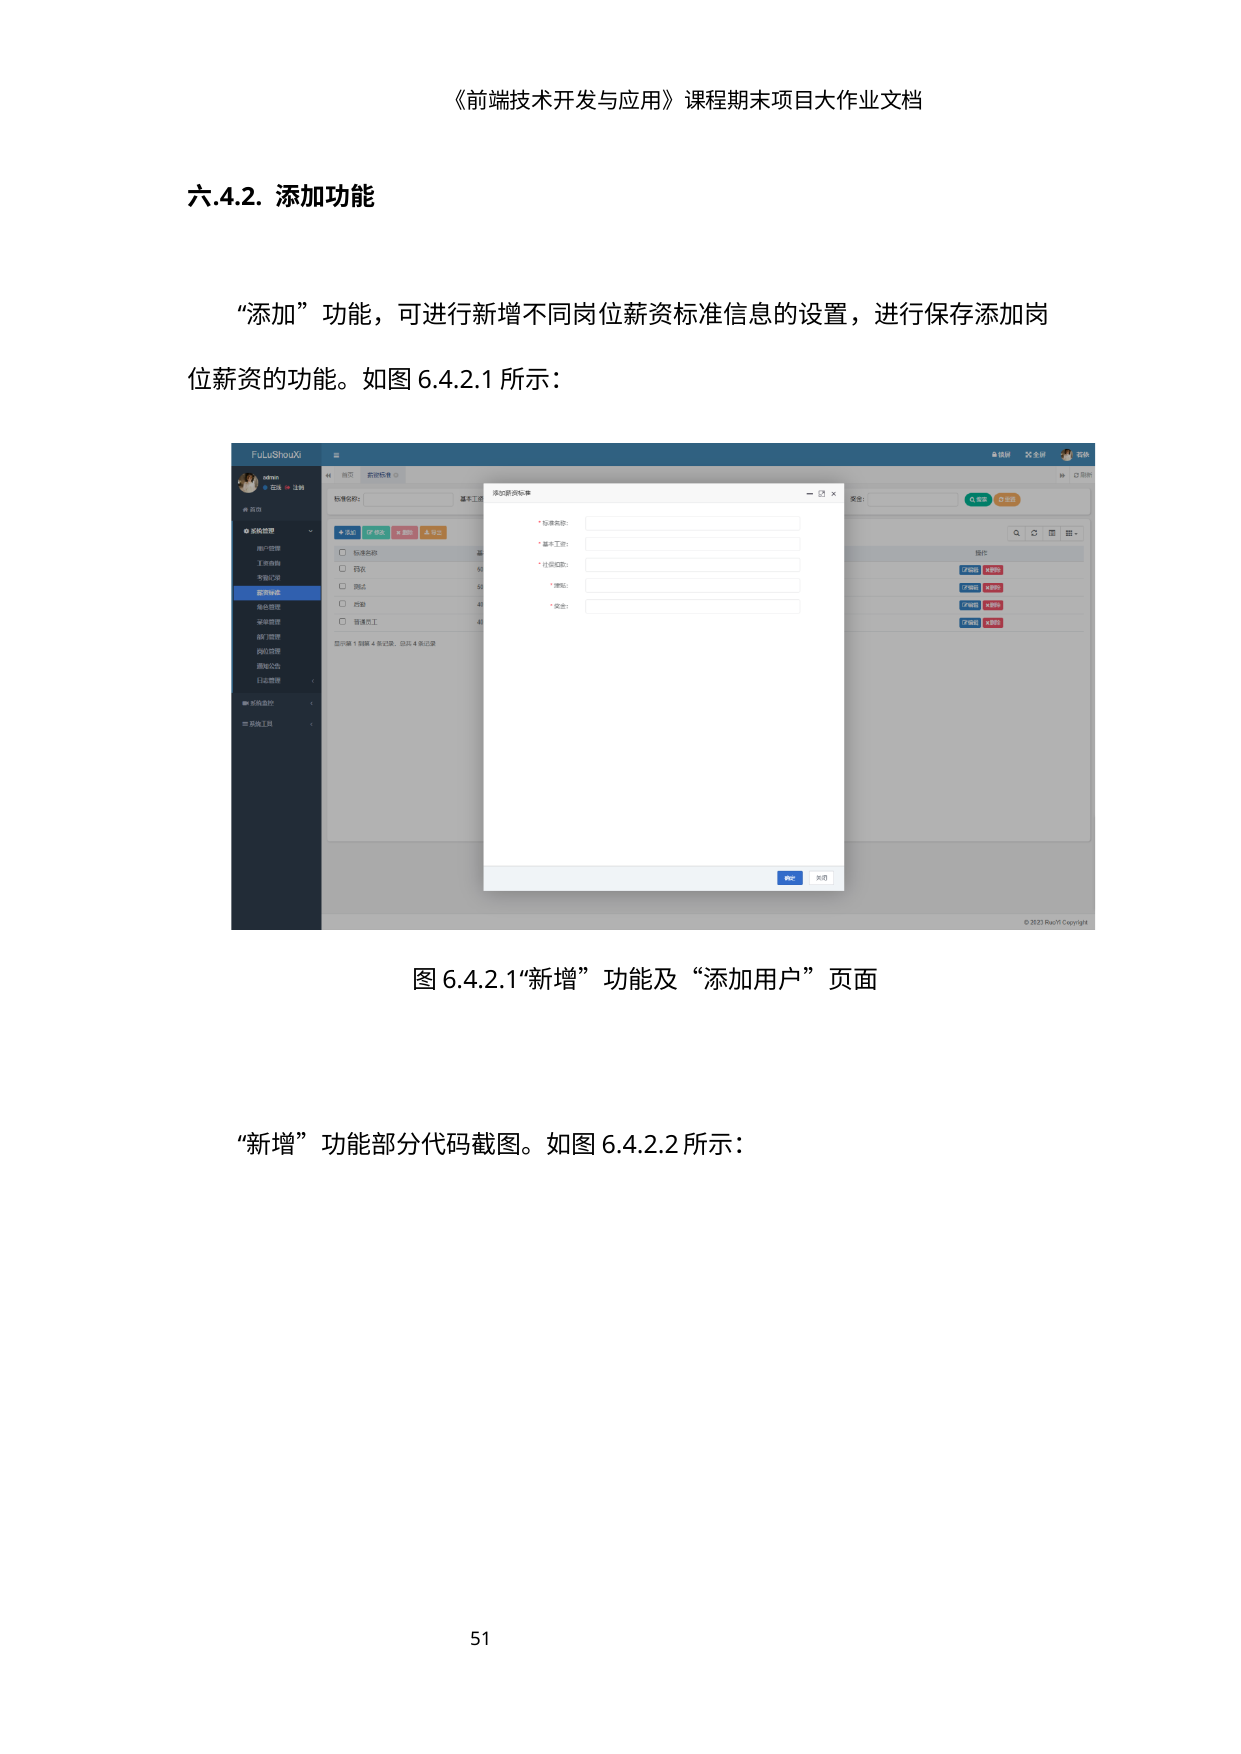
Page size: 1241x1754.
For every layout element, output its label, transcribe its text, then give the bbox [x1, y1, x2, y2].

subtitle 添加功能 [187, 162, 1053, 227]
text “新增”功能部分代码截图。如图6.4.2.2所示： [187, 1110, 1053, 1175]
text “添加”功能，可进行新增不同岗位薪资标准信息的设置，进行保存添加岗位薪资的功能。如图6.4.2.1所示： [187, 280, 1053, 410]
picture [231, 443, 1096, 930]
text 图6.4.2.1“新增”功能及“添加用户”页面 [187, 945, 1053, 1010]
